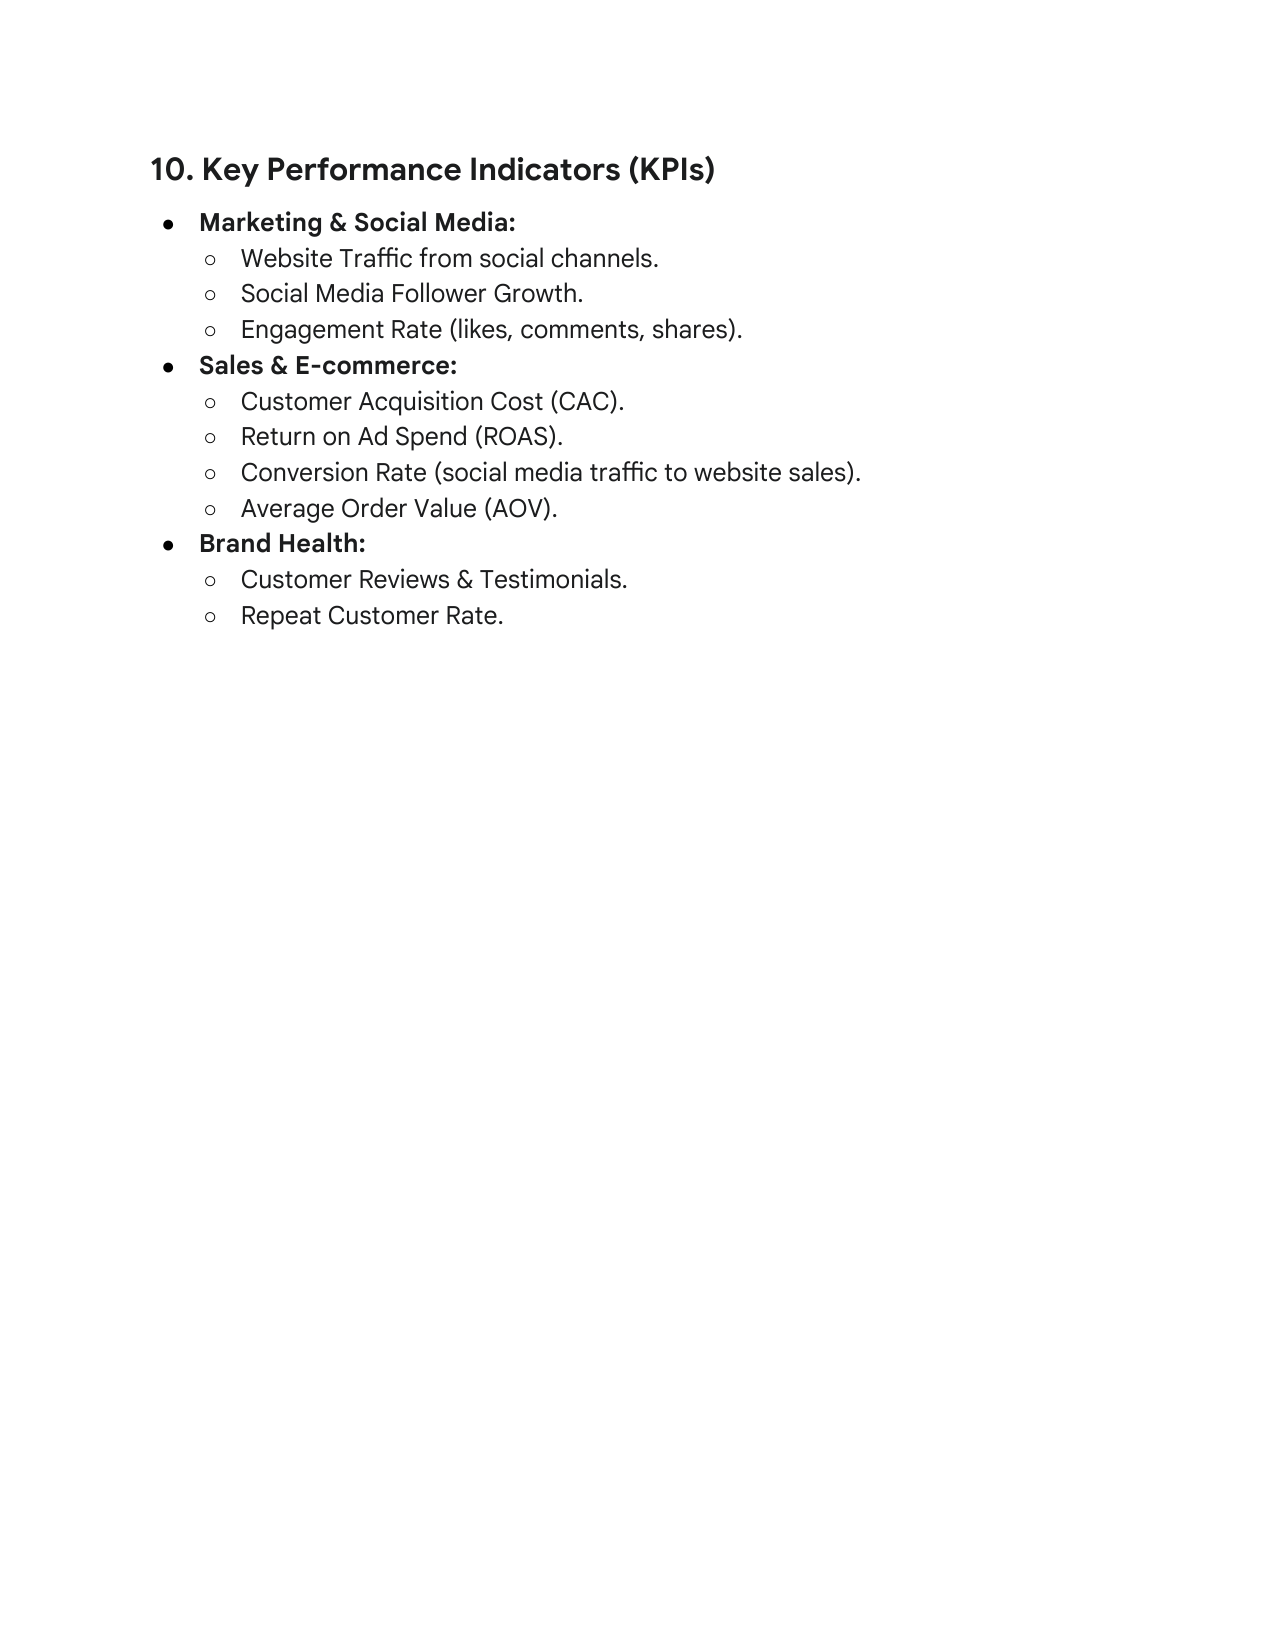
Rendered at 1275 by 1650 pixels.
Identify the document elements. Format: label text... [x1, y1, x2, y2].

list Website Traffic from social channels. [203, 243, 1125, 274]
list Sales & E-commerce: [161, 350, 1125, 381]
list Conversion Rate (social media traffic to website sales). [203, 457, 1125, 488]
subtitle 10. Key Performance Indicators (KPIs) [150, 150, 1125, 189]
list Customer Acquisition Cost (CAC). [203, 386, 1125, 417]
list Average Order Value (AOV). [203, 493, 1125, 524]
list Brand Health: [161, 529, 1125, 560]
list Repeat Customer Rate. [203, 600, 1125, 631]
list Customer Reviews & Testimonials. [203, 564, 1125, 596]
list Marketing & Social Media: [161, 207, 1125, 238]
list Engagement Rate (likes, comments, shares). [203, 314, 1125, 346]
list Social Media Follower Growth. [203, 278, 1125, 310]
list Return on Ad Spend (ROAS). [203, 421, 1125, 453]
